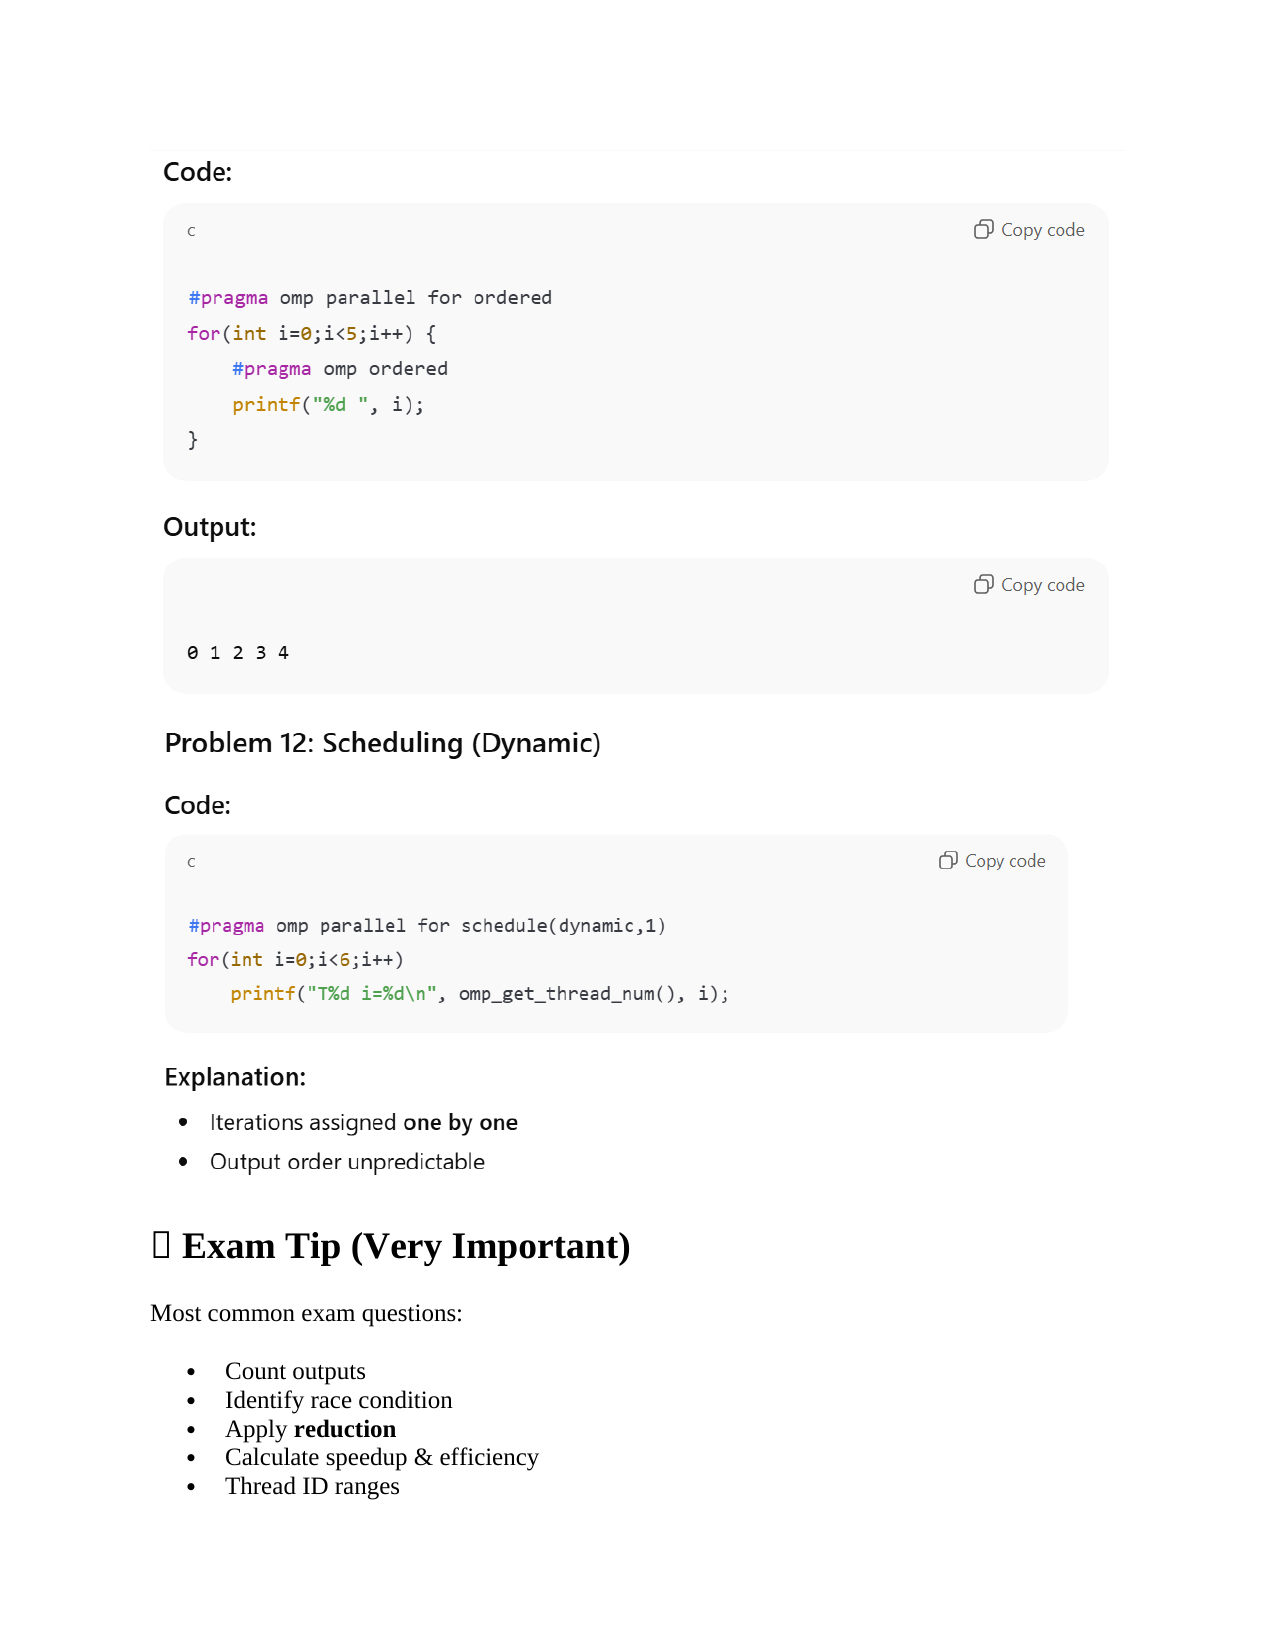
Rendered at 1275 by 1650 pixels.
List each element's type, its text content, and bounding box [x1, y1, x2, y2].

picture [150, 150, 1125, 1219]
subtitle 🔥 Exam Tip (Very Important) [150, 1219, 1125, 1269]
text Most common exam questions: [150, 1298, 1125, 1327]
list Count outputs [187, 1356, 1125, 1385]
list Identify race condition [187, 1414, 1125, 1443]
